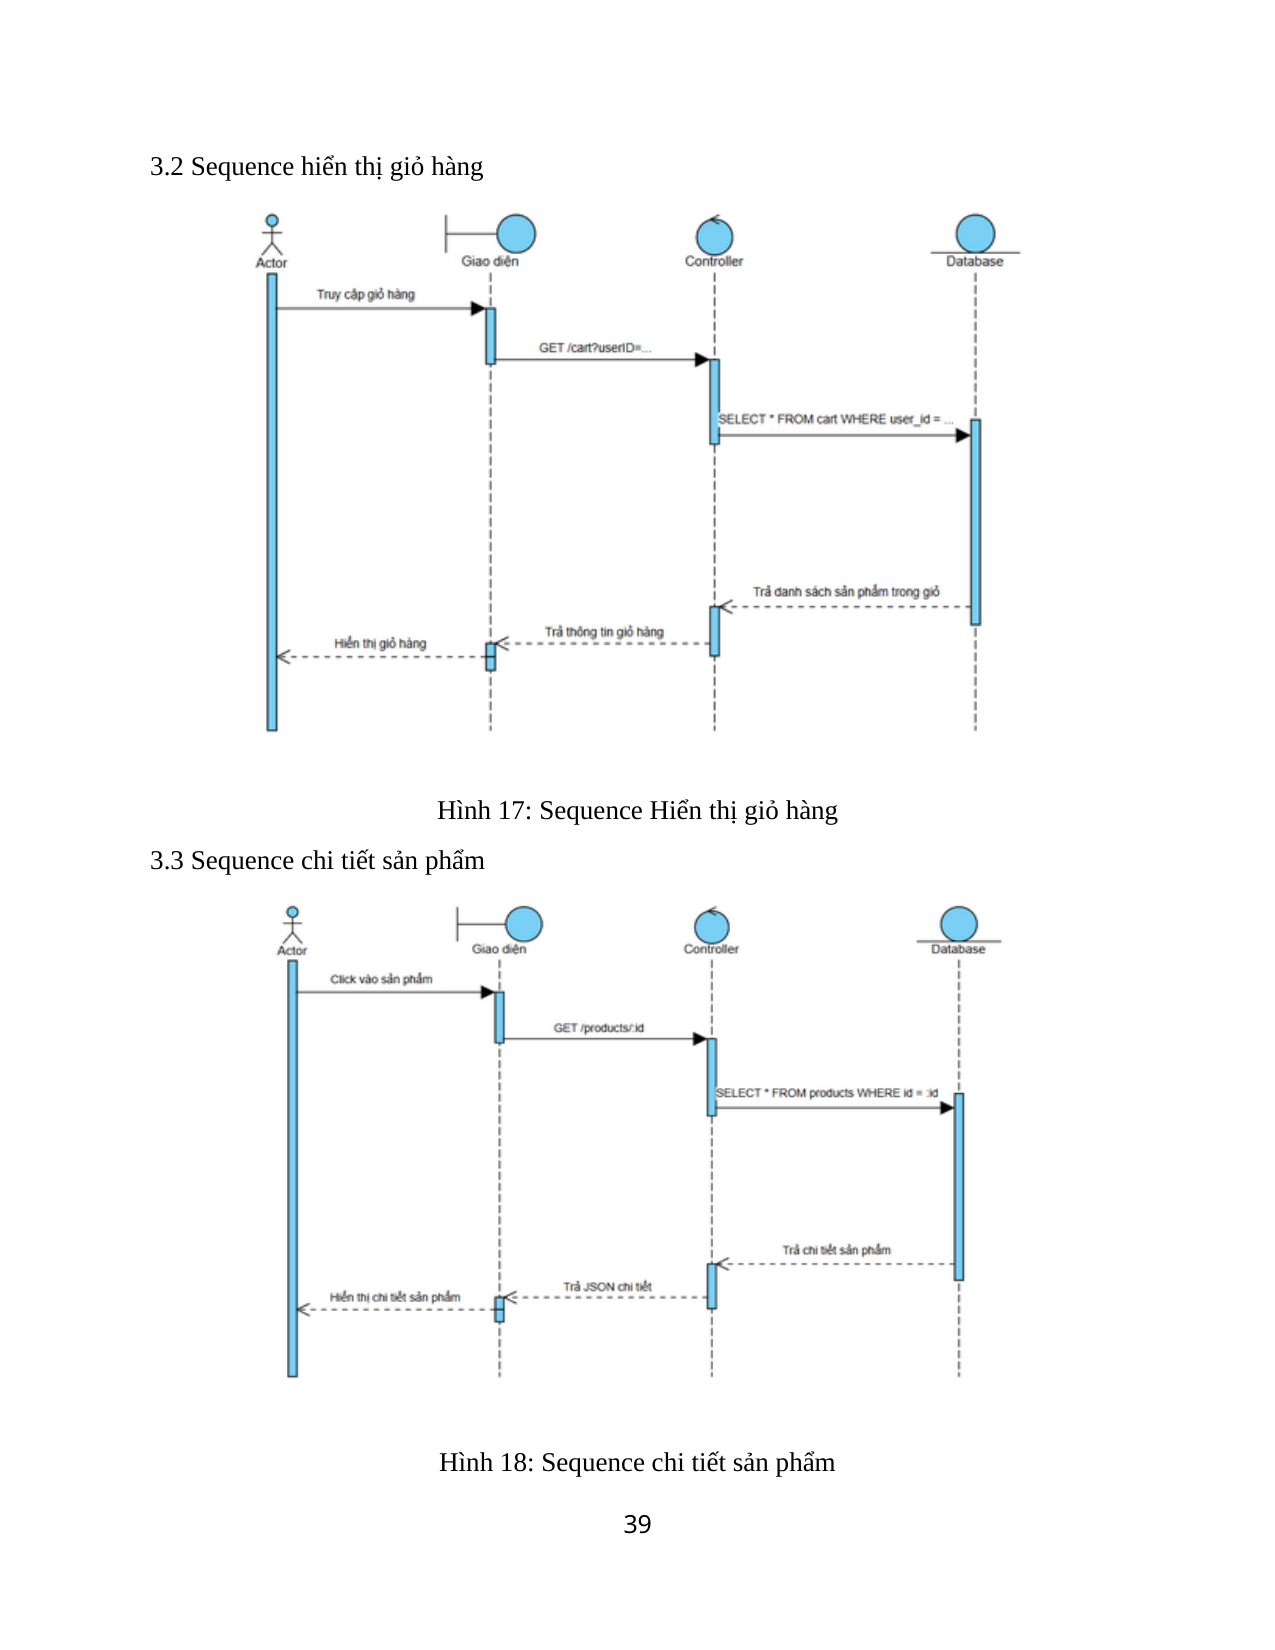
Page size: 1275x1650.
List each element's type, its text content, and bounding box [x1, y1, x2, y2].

subtitle 3.2 Sequence hiển thị giỏ hàng [150, 150, 1125, 181]
text Hình 18: Sequence chi tiết sản phẩm [150, 1447, 1125, 1478]
subtitle 3.3 Sequence chi tiết sản phẩm [150, 844, 1125, 875]
picture [232, 888, 1043, 1425]
picture [226, 194, 1049, 772]
text Hình 17: Sequence Hiển thị giỏ hàng [150, 794, 1125, 825]
